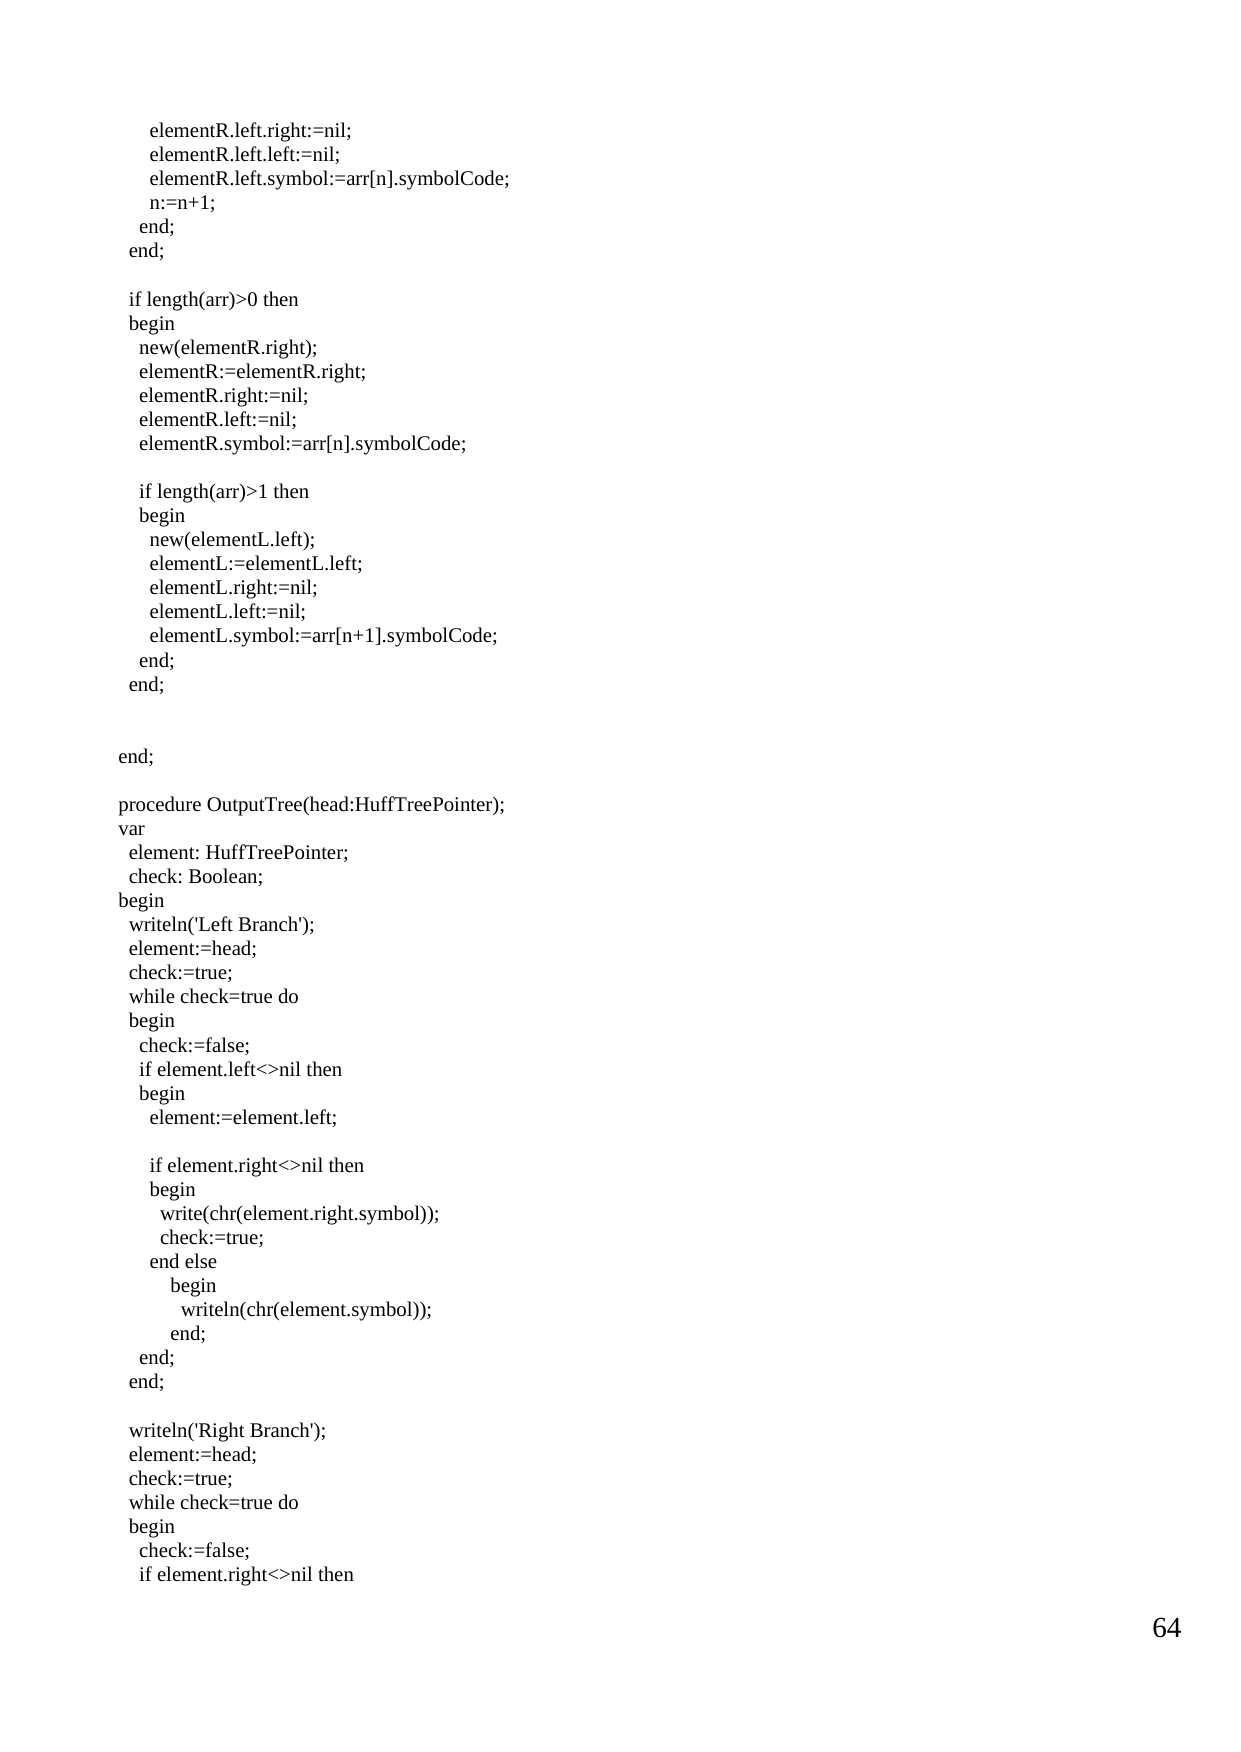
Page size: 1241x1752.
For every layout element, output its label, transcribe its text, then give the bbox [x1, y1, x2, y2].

text new(elementR.right); [118, 335, 1181, 359]
text var [118, 816, 1181, 840]
text begin [118, 503, 1181, 527]
text check:=true; [118, 1466, 1181, 1490]
text begin [118, 1273, 1181, 1297]
text begin [118, 1177, 1181, 1201]
text check:=false; [118, 1538, 1181, 1562]
text end; [118, 744, 1181, 768]
text elementL.right:=nil; [118, 575, 1181, 599]
text elementL:=elementL.left; [118, 551, 1181, 575]
text check: Boolean; [118, 864, 1181, 888]
text if element.left<>nil then [118, 1057, 1181, 1081]
text write(chr(element.right.symbol)); [118, 1201, 1181, 1225]
text element:=head; [118, 1442, 1181, 1466]
text elementR.left.symbol:=arr[n].symbolCode; [118, 166, 1181, 190]
text end; [118, 672, 1181, 696]
text element:=element.left; [118, 1105, 1181, 1129]
text end; [118, 1321, 1181, 1345]
text begin [118, 888, 1181, 912]
text if length(arr)>0 then [118, 287, 1181, 311]
text check:=false; [118, 1032, 1181, 1057]
text element:=head; [118, 936, 1181, 960]
text check:=true; [118, 1225, 1181, 1249]
text elementR.symbol:=arr[n].symbolCode; [118, 431, 1181, 455]
text end else [118, 1249, 1181, 1273]
text elementR.left.right:=nil; [118, 118, 1181, 142]
text elementR:=elementR.right; [118, 359, 1181, 383]
text elementL.left:=nil; [118, 599, 1181, 623]
text begin [118, 1008, 1181, 1032]
text elementR.right:=nil; [118, 383, 1181, 407]
text if element.right<>nil then [118, 1153, 1181, 1177]
text writeln('Right Branch'); [118, 1417, 1181, 1442]
text begin [118, 1081, 1181, 1105]
text while check=true do [118, 1490, 1181, 1514]
text elementL.symbol:=arr[n+1].symbolCode; [118, 623, 1181, 647]
text end; [118, 1369, 1181, 1393]
text check:=true; [118, 960, 1181, 984]
text if length(arr)>1 then [118, 479, 1181, 503]
text writeln('Left Branch'); [118, 912, 1181, 936]
text elementR.left:=nil; [118, 407, 1181, 431]
text if element.right<>nil then [118, 1562, 1181, 1586]
text elementR.left.left:=nil; [118, 142, 1181, 166]
text while check=true do [118, 984, 1181, 1008]
text end; [118, 647, 1181, 672]
text end; [118, 1345, 1181, 1369]
text begin [118, 1514, 1181, 1538]
text new(elementL.left); [118, 527, 1181, 551]
text end; [118, 214, 1181, 238]
text element: HuffTreePointer; [118, 840, 1181, 864]
text begin [118, 311, 1181, 335]
text procedure OutputTree(head:HuffTreePointer); [118, 792, 1181, 816]
text writeln(chr(element.symbol)); [118, 1297, 1181, 1321]
text n:=n+1; [118, 190, 1181, 214]
text end; [118, 238, 1181, 262]
